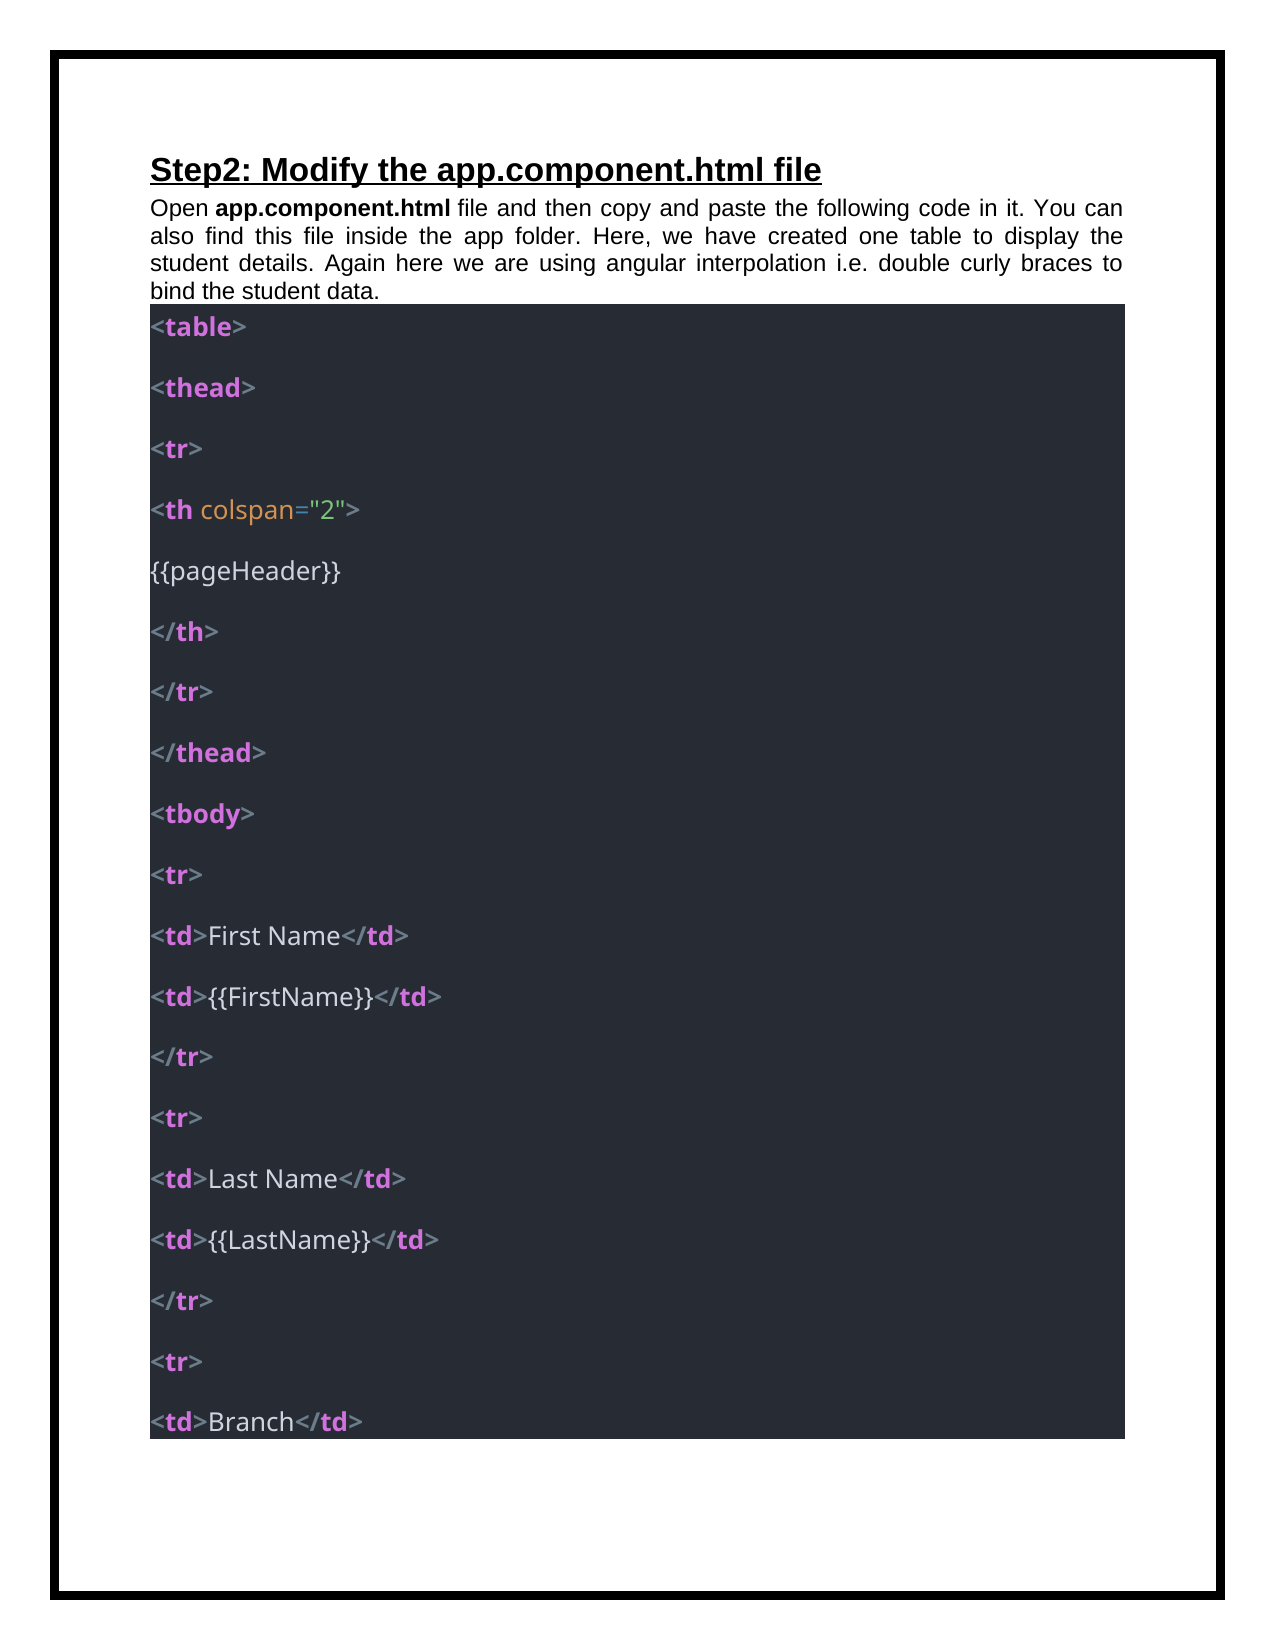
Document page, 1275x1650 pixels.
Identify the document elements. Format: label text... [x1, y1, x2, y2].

text <td>First Name</td> [150, 913, 1125, 953]
text <table> [150, 304, 1125, 344]
text <td>Last Name</td> [150, 1156, 1125, 1196]
text </thead> [150, 730, 1125, 770]
text <thead> [150, 365, 1125, 405]
text <tr> [150, 426, 1125, 466]
text </tr> [150, 1278, 1125, 1318]
text <td>Branch</td> [150, 1399, 1125, 1439]
text </th> [150, 609, 1125, 649]
text </tr> [150, 1034, 1125, 1074]
text </tr> [150, 669, 1125, 709]
text <tbody> [150, 791, 1125, 831]
text <tr> [150, 1095, 1125, 1135]
text Open app.component.html file and then copy and paste the following code in it. You can also find this file inside the app folder. Here, we have created one table to display the student details. Again here we are using angular interpolation i.e. double curly braces to bind the student data. [150, 194, 1125, 304]
text <td>{{FirstName}}</td> [150, 974, 1125, 1014]
text <tr> [150, 1339, 1125, 1379]
text <td>{{LastName}}</td> [150, 1217, 1125, 1257]
text <tr> [150, 852, 1125, 892]
text <th colspan="2"> [150, 487, 1125, 527]
subtitle Step2: Modify the app.component.html file [150, 150, 1125, 188]
text {{pageHeader}} [150, 548, 1125, 588]
